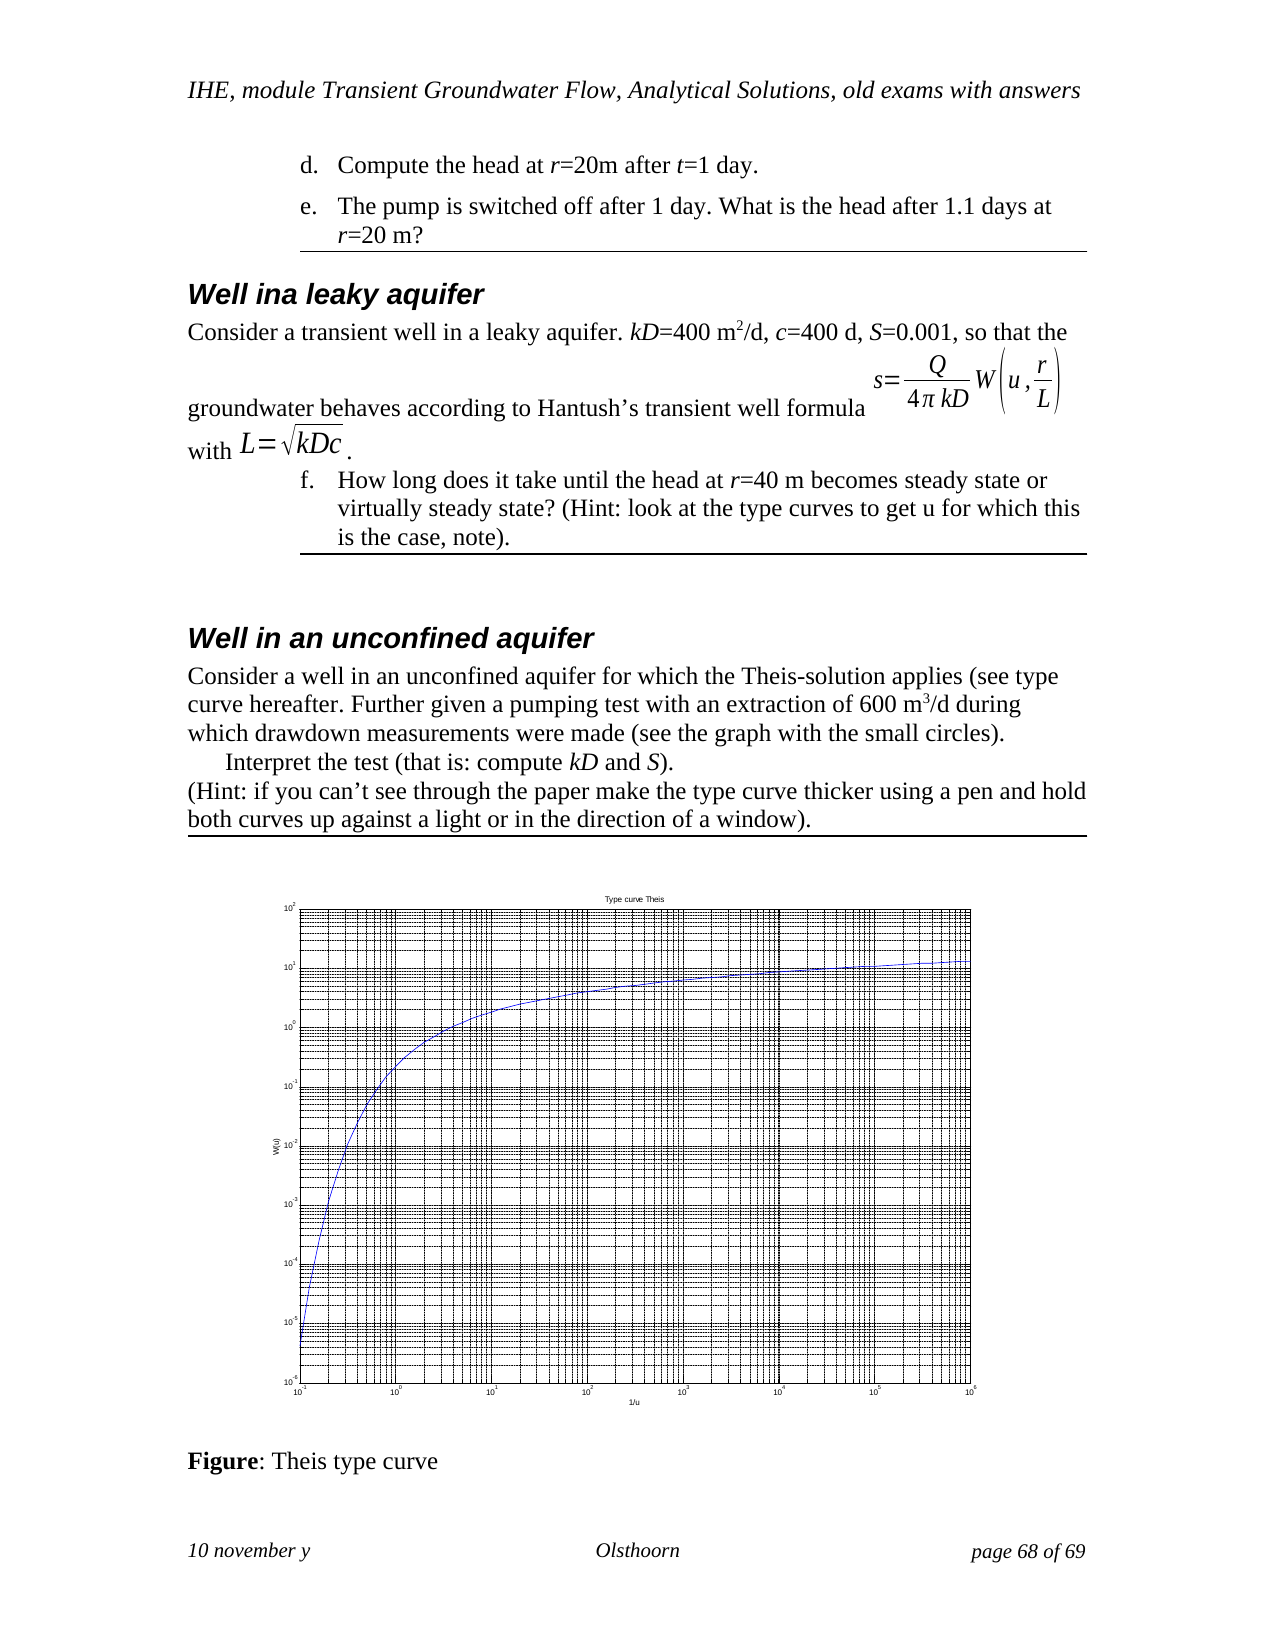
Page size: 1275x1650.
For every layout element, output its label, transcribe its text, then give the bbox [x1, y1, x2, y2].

list Compute the head at r=20m after t=1 day. [300, 150, 1087, 179]
list The pump is switched off after 1 day. What is the head after 1.1 days at r=20 m? [300, 191, 1087, 251]
text (Hint: if you can’t see through the paper make the type curve thicker using a pen and hold both curves up against a light or in the direction of a window). [187, 776, 1087, 837]
text Interpret the test (that is: compute kD and S). [187, 747, 1087, 776]
text Figure: Theis type curve [187, 1446, 1087, 1475]
subtitle Well ina leaky aquifer [187, 277, 1087, 311]
subtitle Well in an unconfined aquifer [187, 621, 1087, 654]
text Consider a well in an unconfined aquifer for which the Theis-solution applies (see type curve hereafter. Further given a pumping test with an extraction of 600 m3/d during which drawdown measurements were made (see the graph with the small circles). [187, 661, 1087, 747]
text Consider a transient well in a leaky aquifer. kD=400 m2/d, c=400 d, S=0.001, so that the groundwater behaves according to Hantush’s transient well formula with . [187, 317, 1087, 465]
list How long does it take until the head at r=40 m becomes steady state or virtually steady state? (Hint: look at the type curves to get u for which this is the case, note). [300, 465, 1087, 553]
